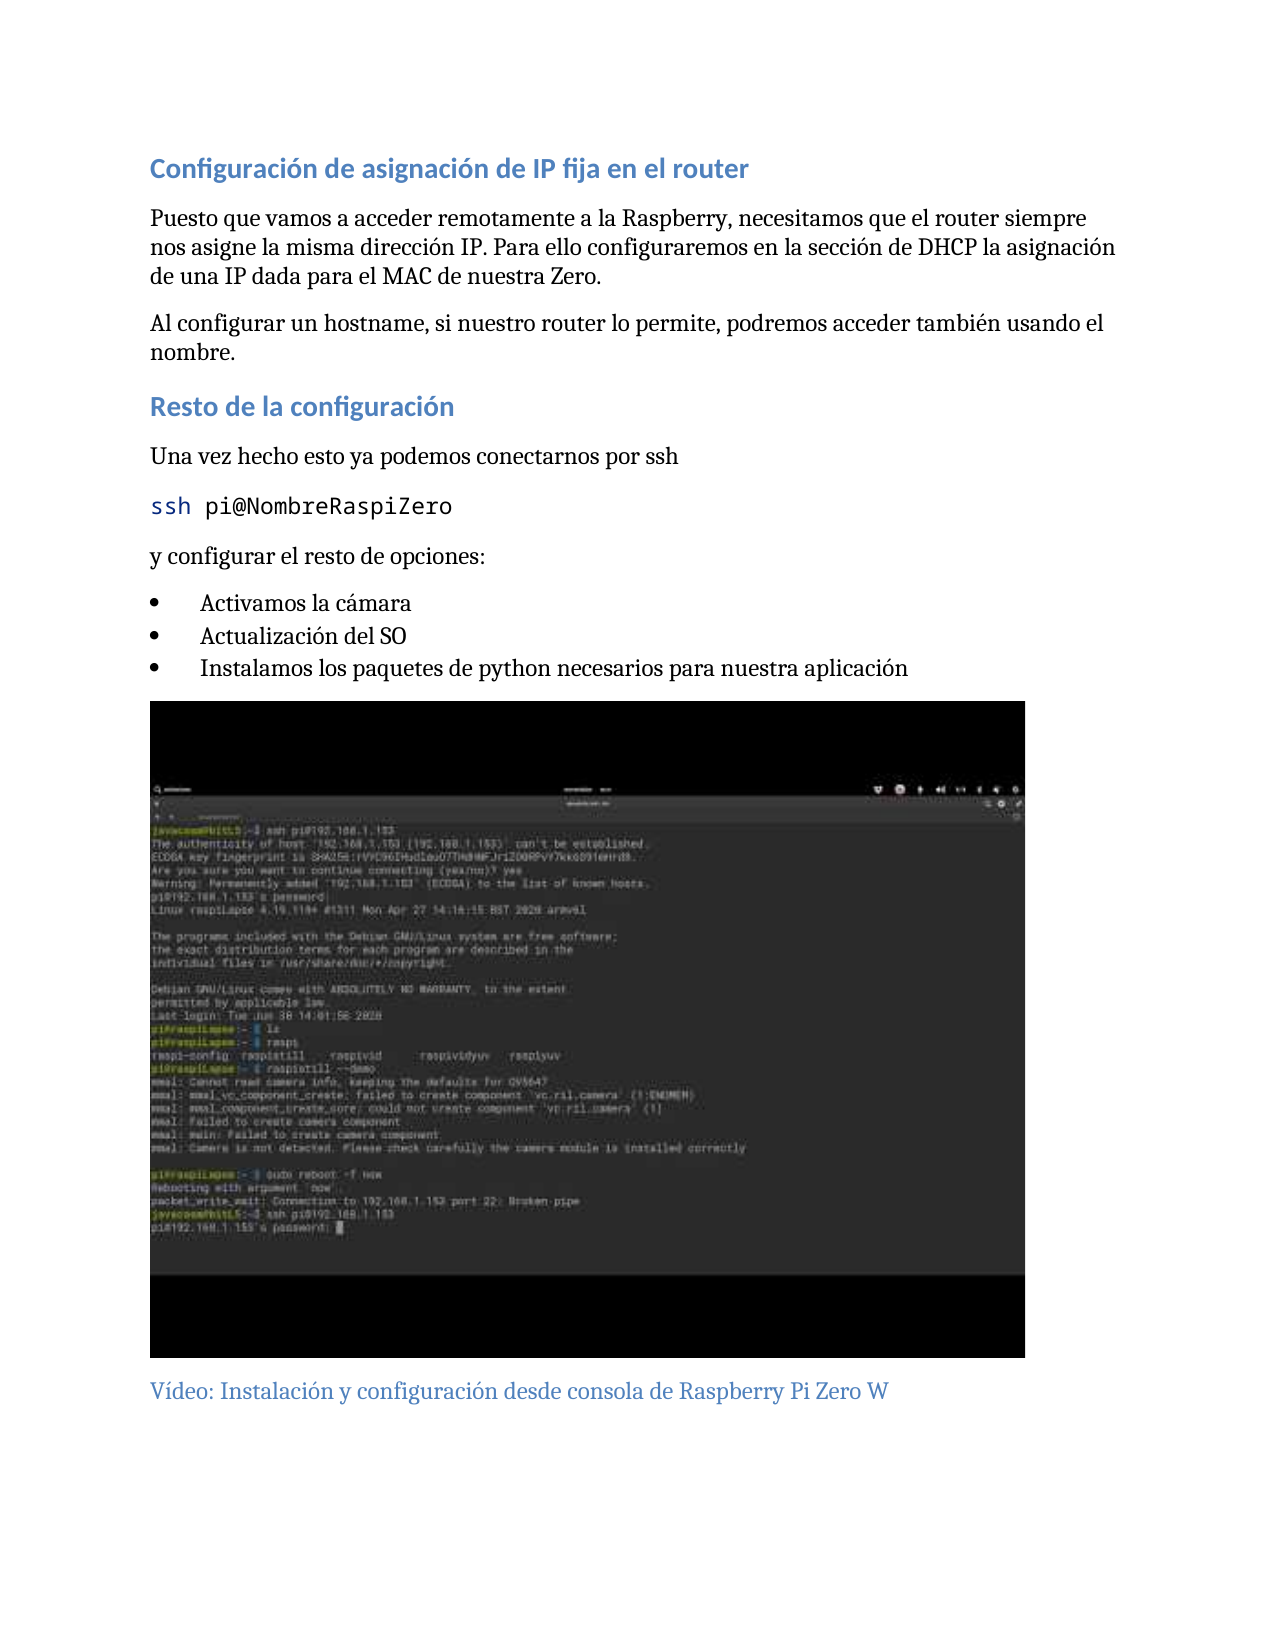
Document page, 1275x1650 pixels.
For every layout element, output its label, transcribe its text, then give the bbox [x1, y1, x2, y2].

list Actualización del SO [150, 622, 1125, 650]
text ssh pi@NombreRaspiZero [150, 489, 1125, 521]
subtitle Configuración de asignación de IP fija en el router [150, 150, 1125, 186]
list Instalamos los paquetes de python necesarios para nuestra aplicación [150, 654, 1125, 683]
text Vídeo: Instalación y configuración desde consola de Raspberry Pi Zero W [150, 1377, 1125, 1405]
subtitle Resto de la configuración [150, 388, 1125, 423]
text y configurar el resto de opciones: [150, 542, 1125, 570]
picture [150, 701, 1025, 1358]
text Puesto que vamos a acceder remotamente a la Raspberry, necesitamos que el router siempre nos asigne la misma dirección IP. Para ello configuraremos en la sección de DHCP la asignación de una IP dada para el MAC de nuestra Zero. [150, 204, 1125, 291]
text Una vez hecho esto ya podemos conectarnos por ssh [150, 442, 1125, 471]
list Activamos la cámara [150, 589, 1125, 618]
text Al configurar un hostname, si nuestro router lo permite, podremos acceder también usando el nombre. [150, 309, 1125, 367]
